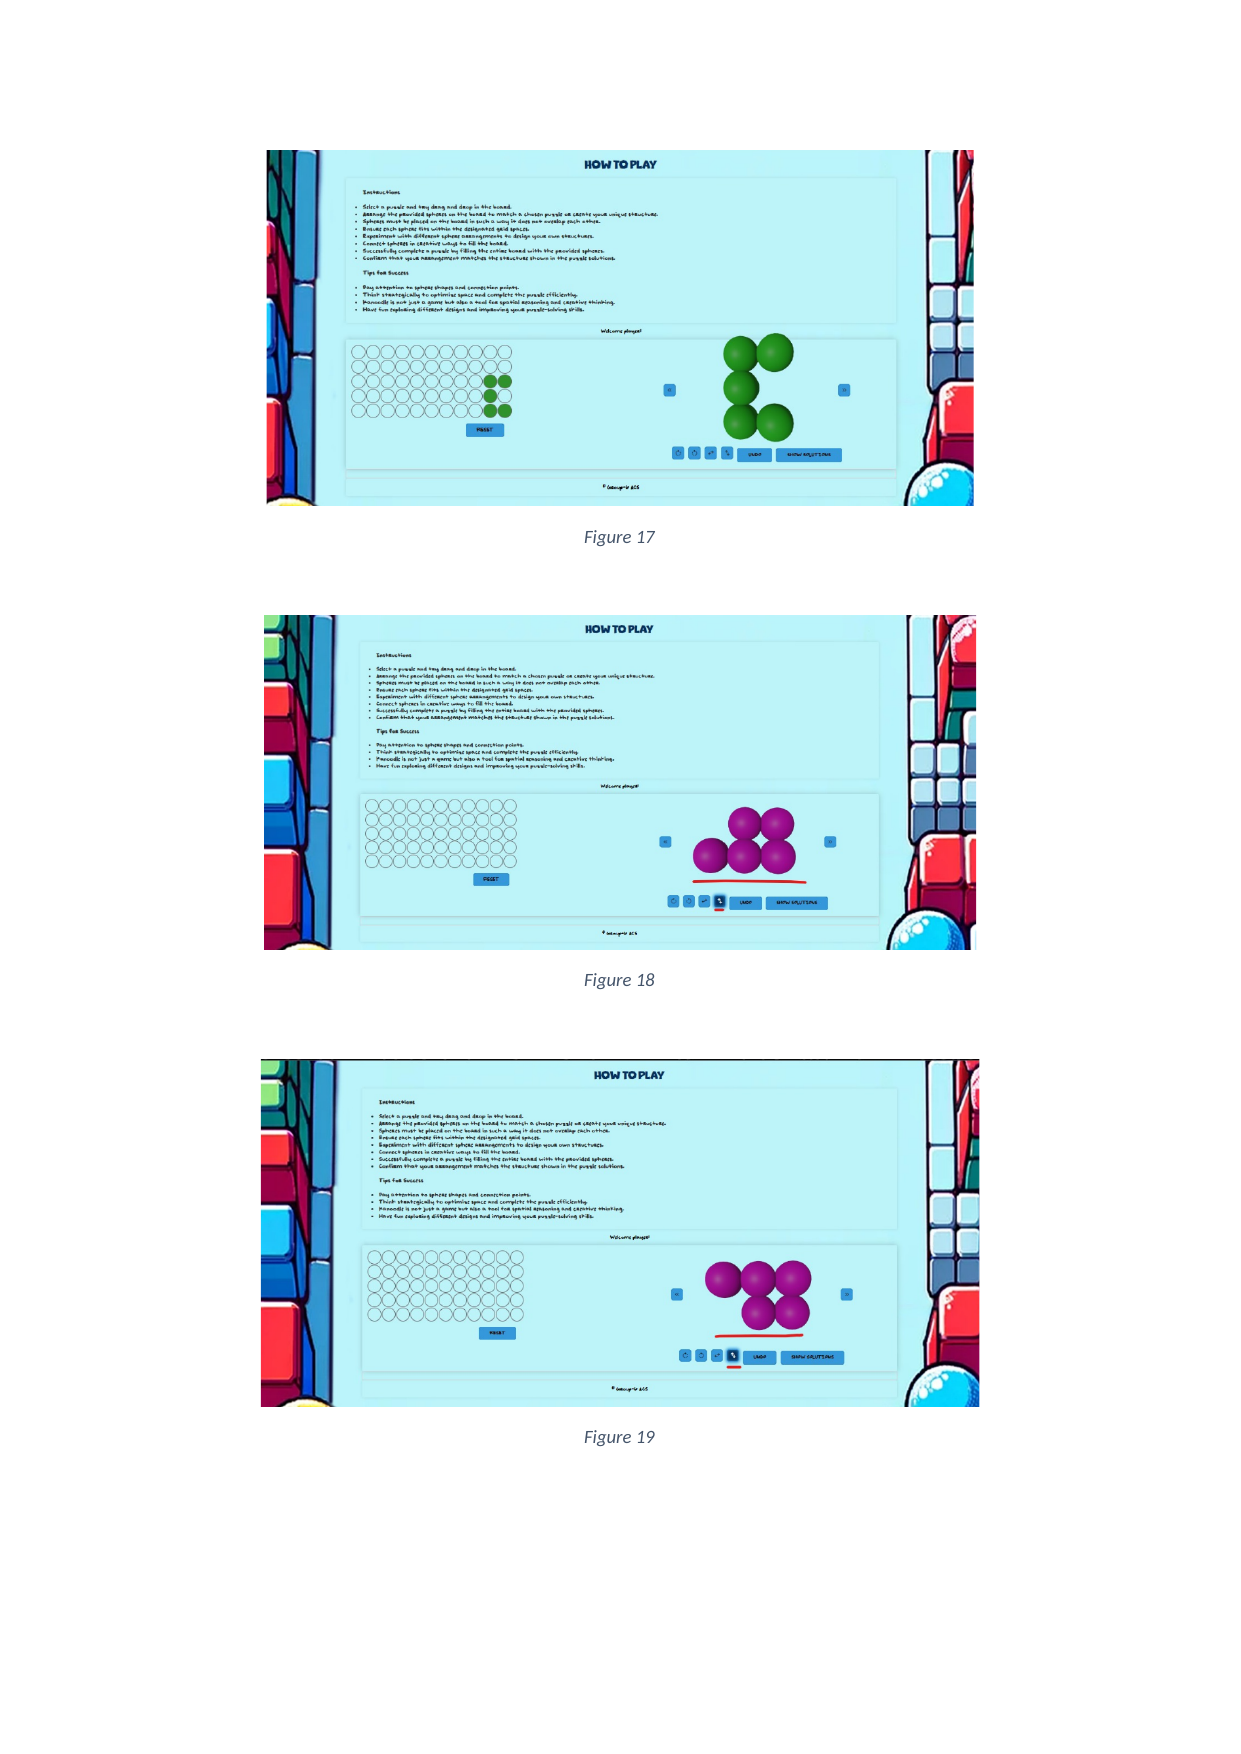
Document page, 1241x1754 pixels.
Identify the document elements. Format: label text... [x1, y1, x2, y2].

text Figure 17 [150, 525, 1090, 548]
picture [264, 615, 977, 950]
picture [260, 1059, 980, 1407]
picture [266, 150, 974, 506]
text Figure 18 [150, 968, 1090, 991]
text Figure 19 [150, 1425, 1090, 1448]
